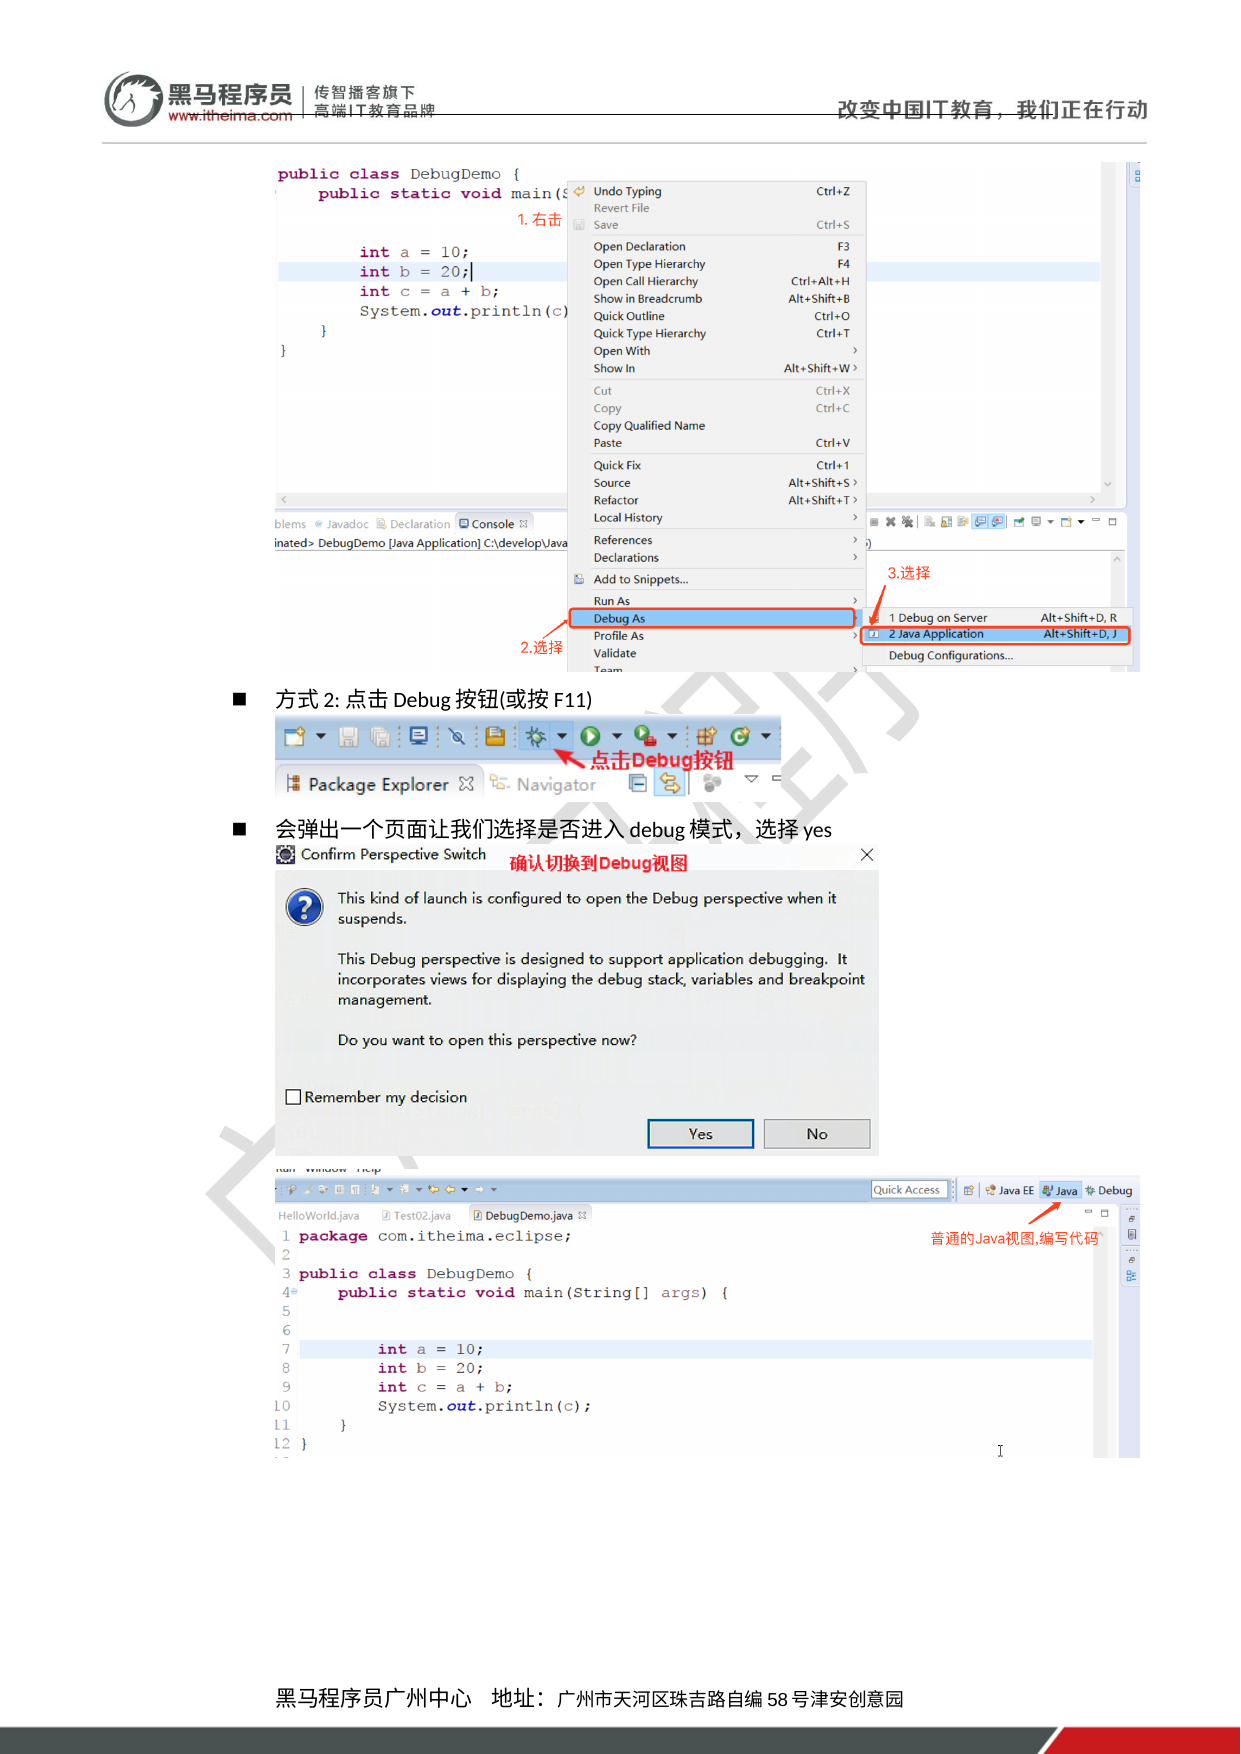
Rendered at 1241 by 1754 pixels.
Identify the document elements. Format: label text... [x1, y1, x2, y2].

picture [0, 0, 1241, 151]
picture [275, 162, 1141, 672]
picture [275, 714, 782, 802]
picture [0, 1668, 1241, 1754]
list 方式2: 点击Debug按钮(或按F11) [231, 682, 1053, 714]
list 会弹出一个页面让我们选择是否进入debug模式，选择yes [231, 812, 1053, 844]
picture [275, 1169, 1141, 1458]
picture [275, 844, 879, 1156]
